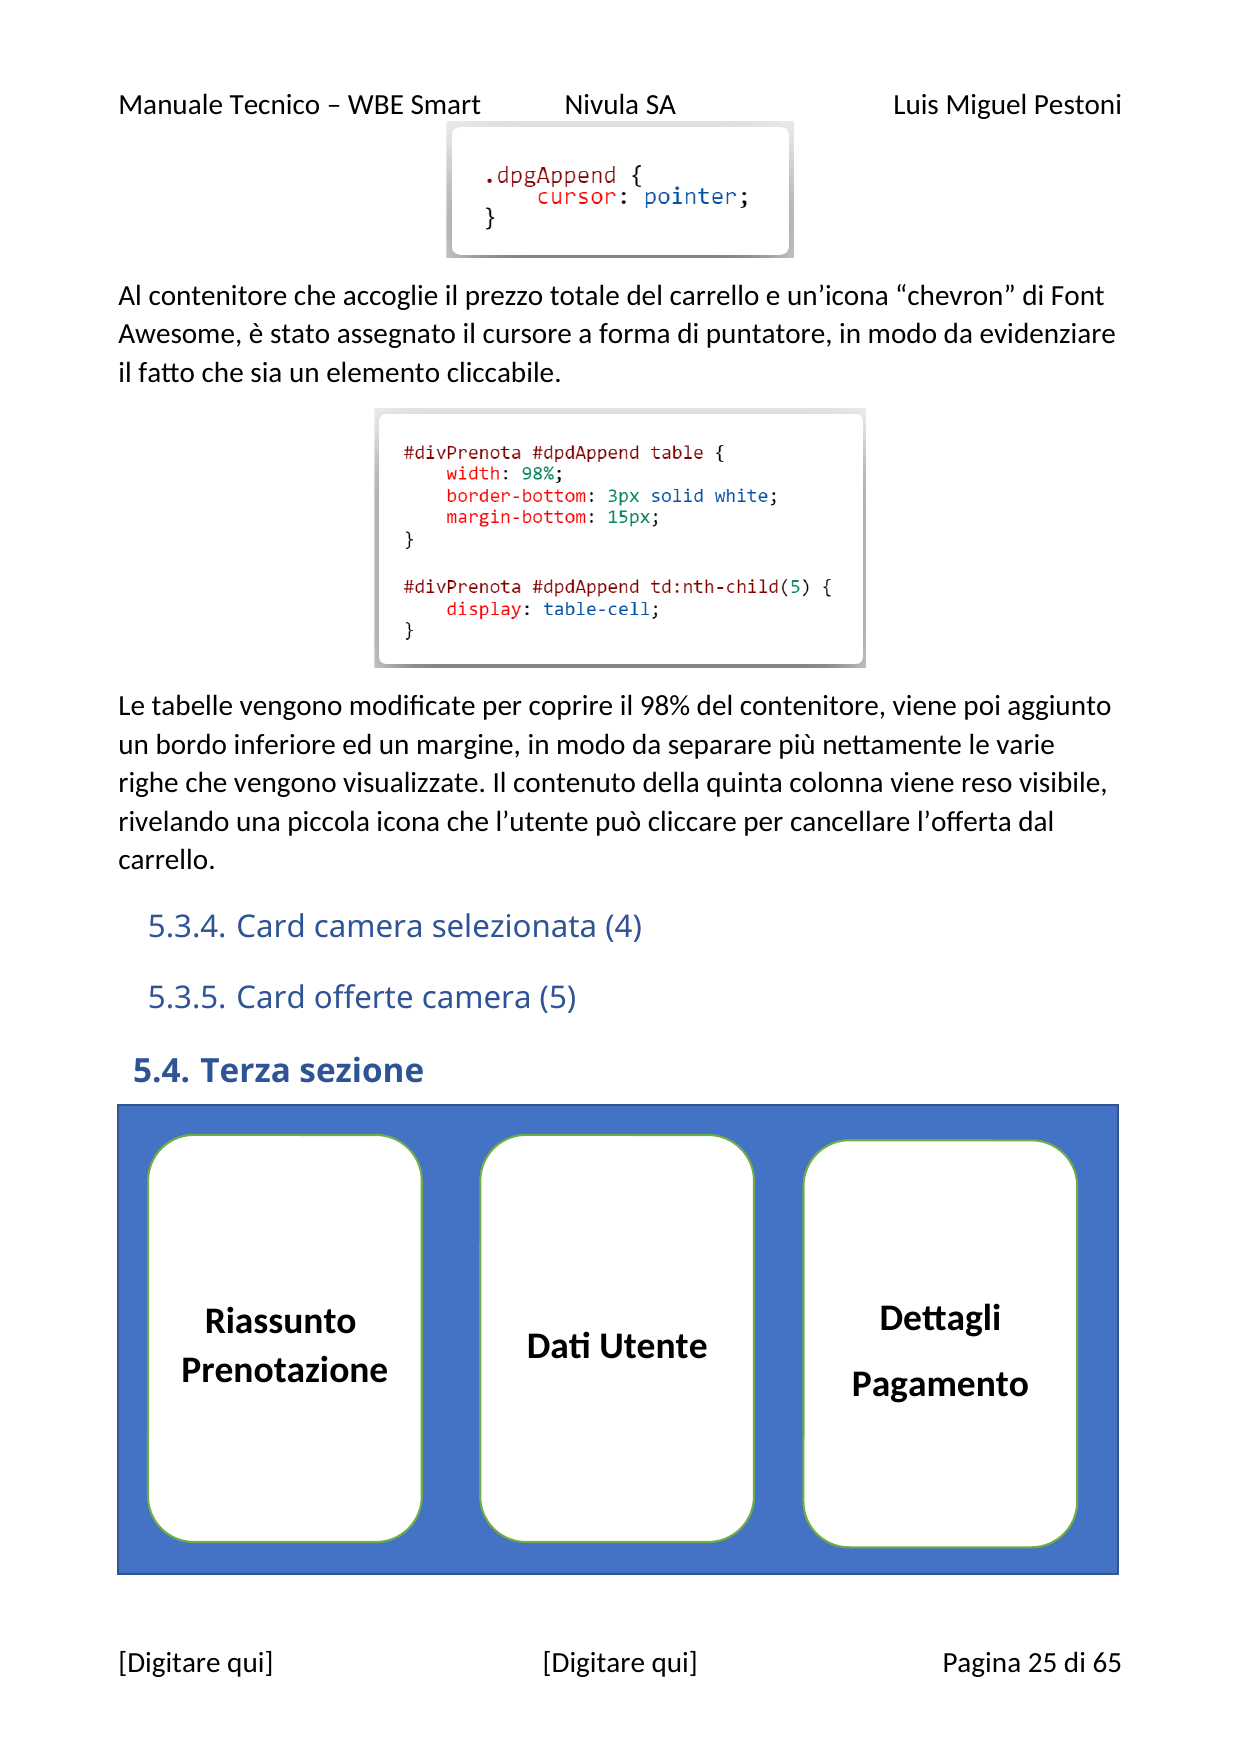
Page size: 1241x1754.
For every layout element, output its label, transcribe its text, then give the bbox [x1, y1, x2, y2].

subtitle Card camera selezionata (4) [148, 904, 1122, 947]
text Le tabelle vengono modificate per coprire il 98% del contenitore, viene poi aggiunto un bordo inferiore ed un margine, in modo da separare più nettamente le varie righe che vengono visualizzate. Il contenuto della quinta colonna viene reso visibile, rivelando una piccola icona che l’utente può cliccare per cancellare l’offerta dal carrello. [118, 687, 1122, 877]
picture [374, 408, 866, 668]
picture [446, 121, 794, 258]
subtitle Card offerte camera (5) [148, 975, 1122, 1018]
text Al contenitore che accoglie il prezzo totale del carrello e un’icona “chevron” di Font Awesome, è stato assegnato il cursore a forma di puntatore, in modo da evidenziare il fatto che sia un elemento cliccabile. [118, 277, 1122, 389]
subtitle Terza sezione [133, 1046, 1122, 1092]
